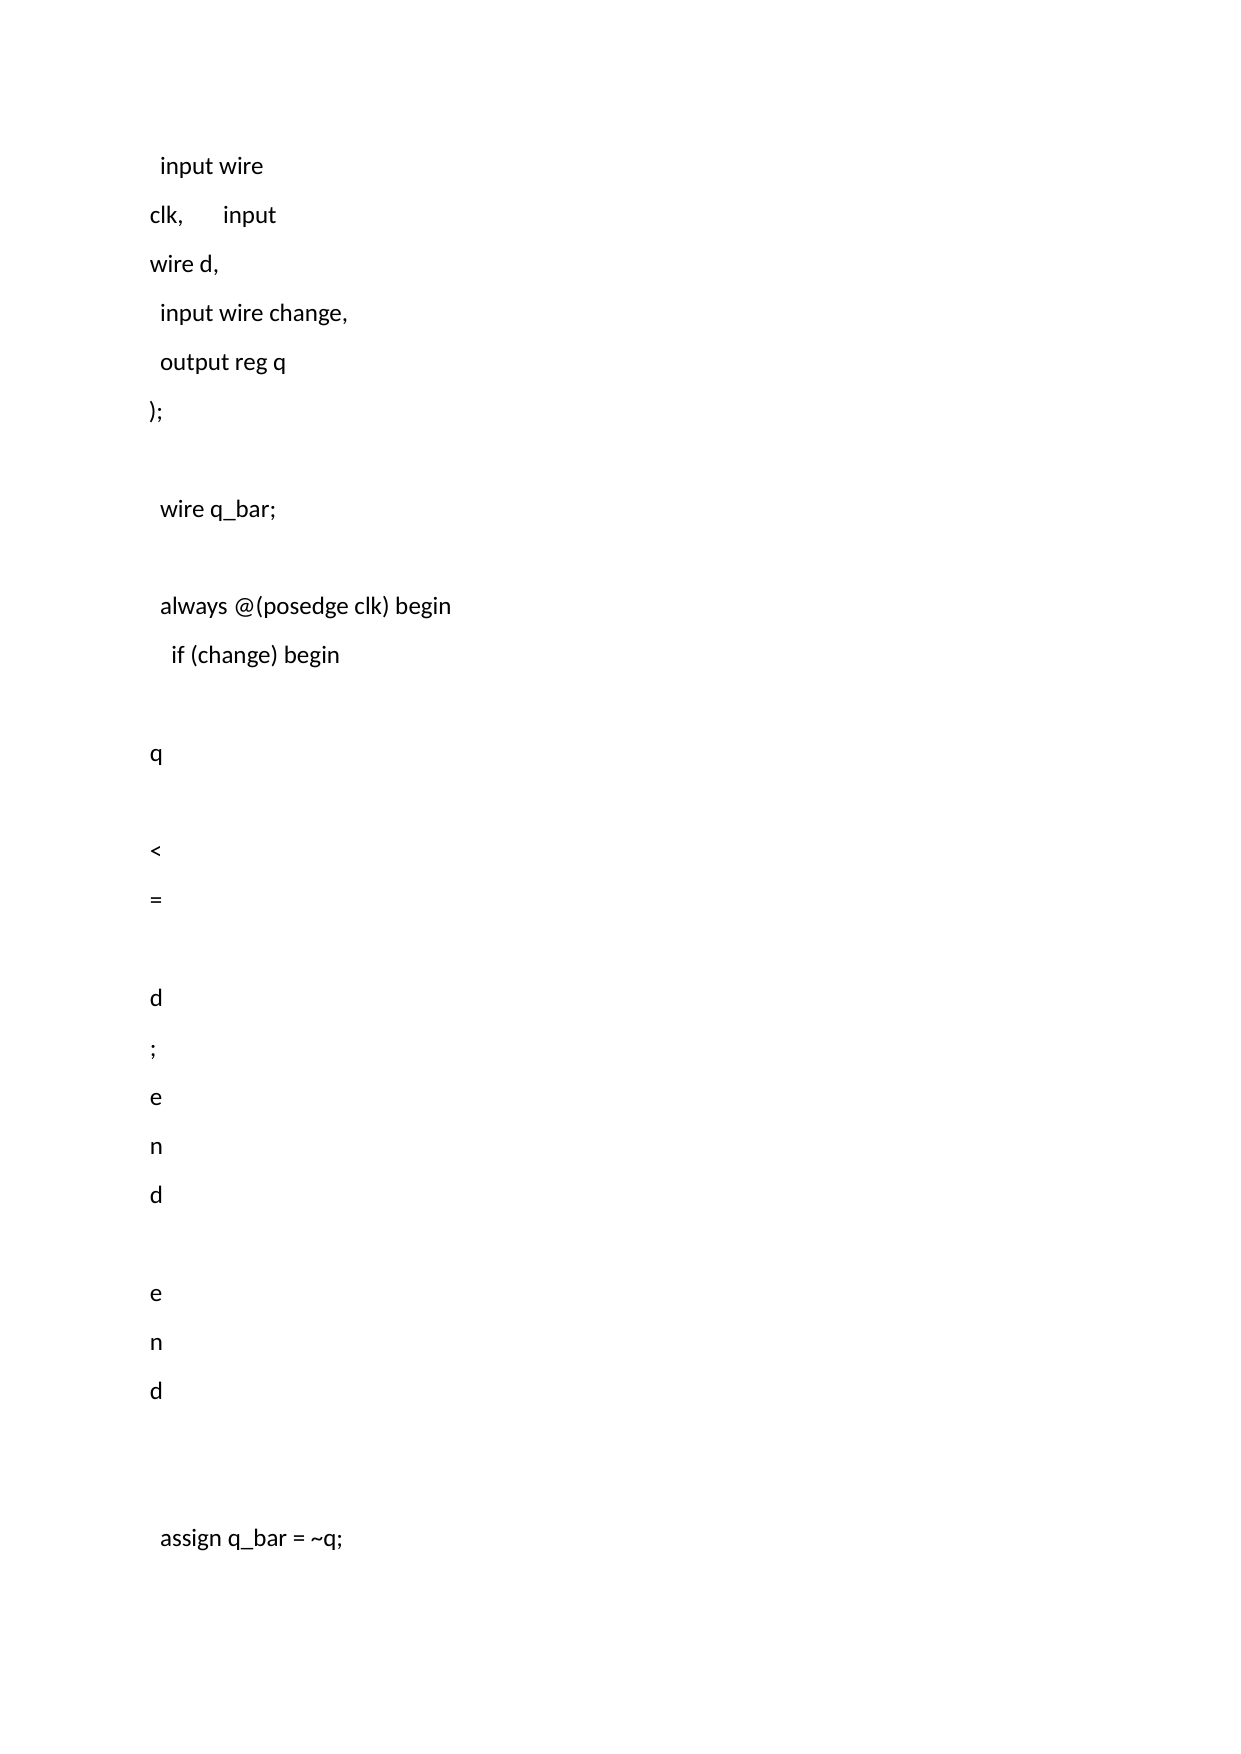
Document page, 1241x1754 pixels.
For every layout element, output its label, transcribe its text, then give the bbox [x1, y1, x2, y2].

text ); [148, 395, 997, 426]
text assign q_bar = ~q; [148, 1522, 997, 1553]
text output reg q [148, 346, 997, 377]
text if (change) begin [148, 639, 997, 670]
text wire q_bar; [148, 493, 997, 523]
text input wire clk, input wire d, [148, 150, 288, 279]
text always @(posedge clk) begin [148, 591, 997, 621]
text input wire change, [148, 297, 997, 328]
